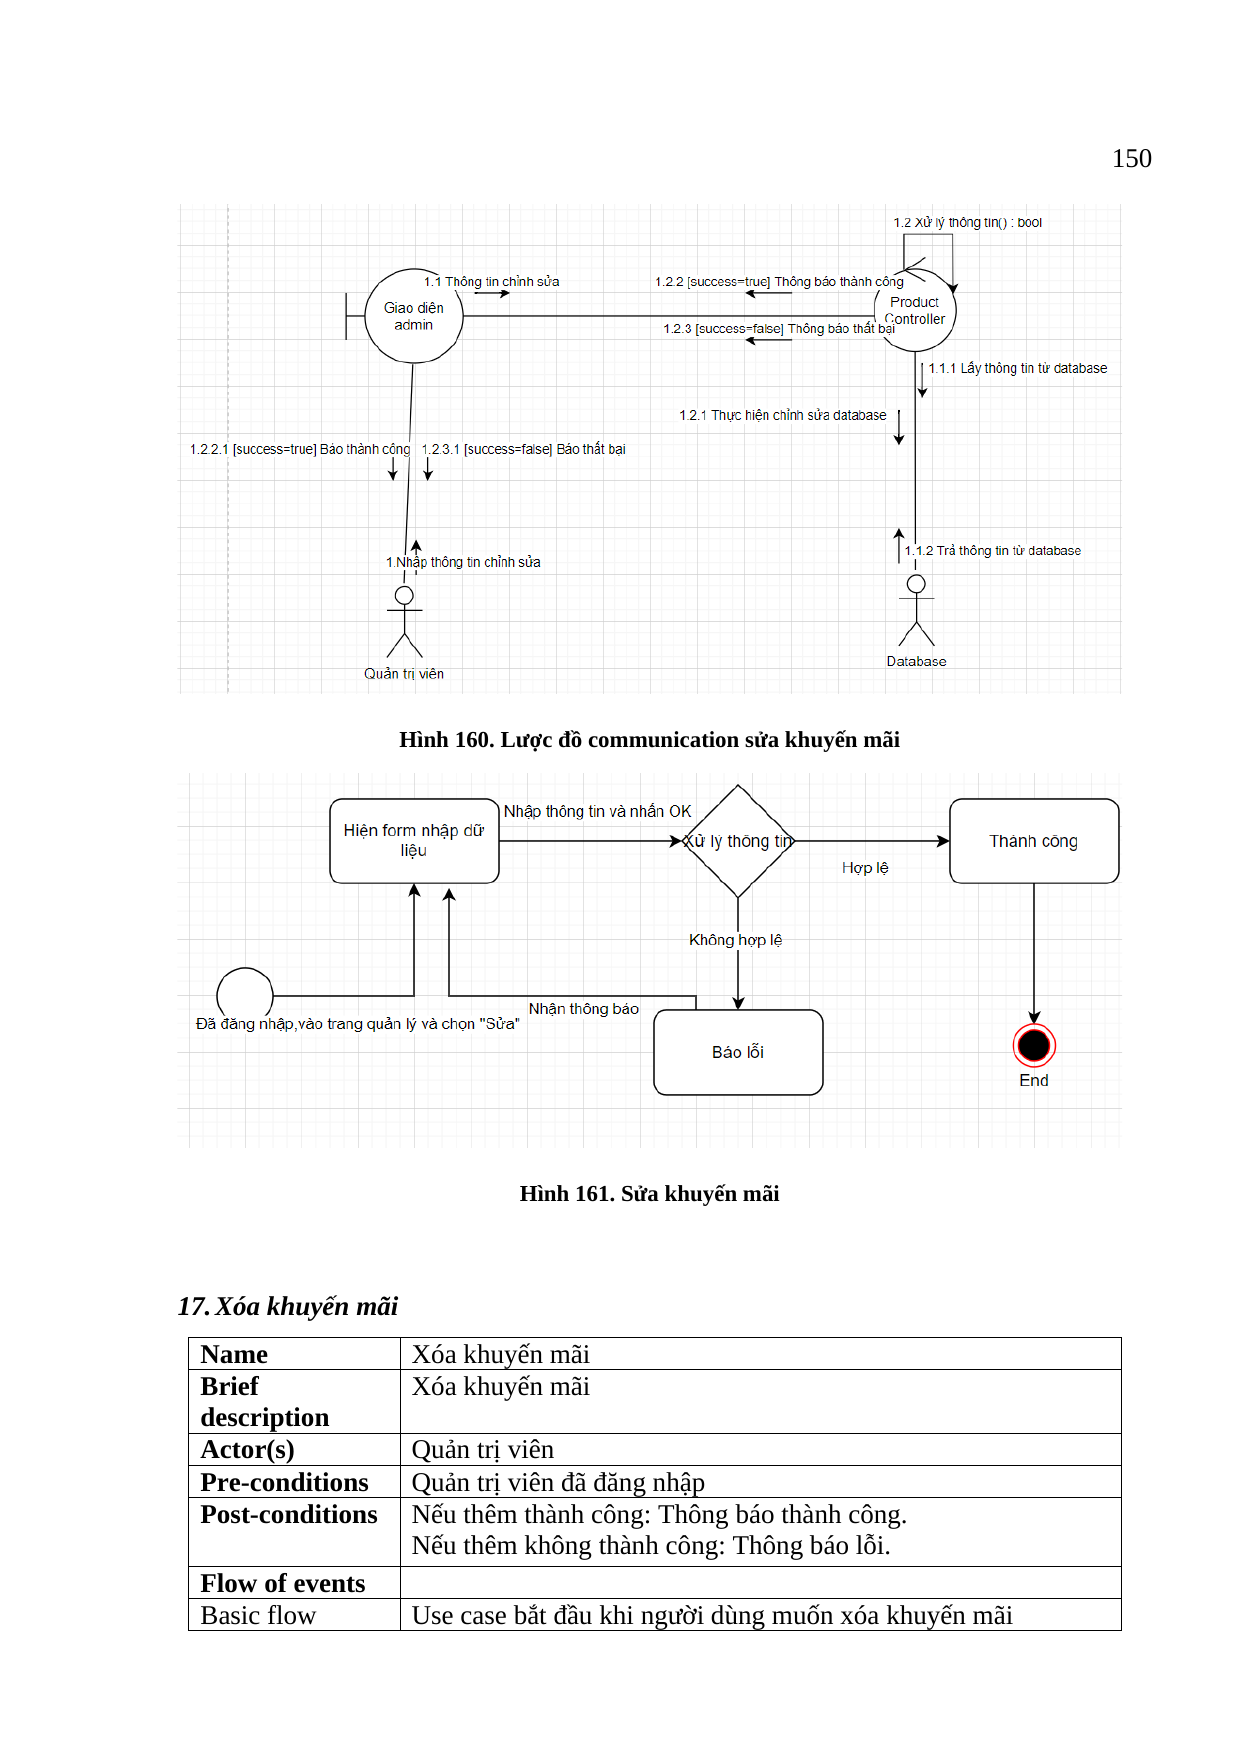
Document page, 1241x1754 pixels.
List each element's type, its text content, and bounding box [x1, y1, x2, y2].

text Hình 160. Lược đồ communication sửa khuyến mãi [177, 726, 1122, 752]
table_cell Post-conditions [189, 1498, 400, 1566]
table_cell Quản trị viên [401, 1434, 1121, 1465]
table_cell Quản trị viên đã đăng nhập [401, 1466, 1121, 1497]
table_cell [401, 1567, 1121, 1598]
table_header Name [189, 1338, 400, 1369]
text Hình 161. Sửa khuyến mãi [177, 1180, 1122, 1206]
table_cell Flow of events [189, 1567, 400, 1598]
table_header Xóa khuyến mãi [401, 1338, 1121, 1369]
table_cell Nếu thêm thành công: Thông báo thành công. Nếu thêm không thành công: Thông báo lỗi. [401, 1498, 1121, 1566]
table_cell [189, 1599, 400, 1630]
subtitle Xóa khuyến mãi [177, 1290, 1122, 1322]
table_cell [401, 1599, 1121, 1630]
picture [177, 773, 1123, 1148]
table_cell Pre-conditions [189, 1466, 400, 1497]
table_cell Actor(s) [189, 1434, 400, 1465]
picture [177, 204, 1123, 694]
table_cell Xóa khuyến mãi [401, 1370, 1121, 1433]
table_cell Brief description [189, 1370, 400, 1433]
